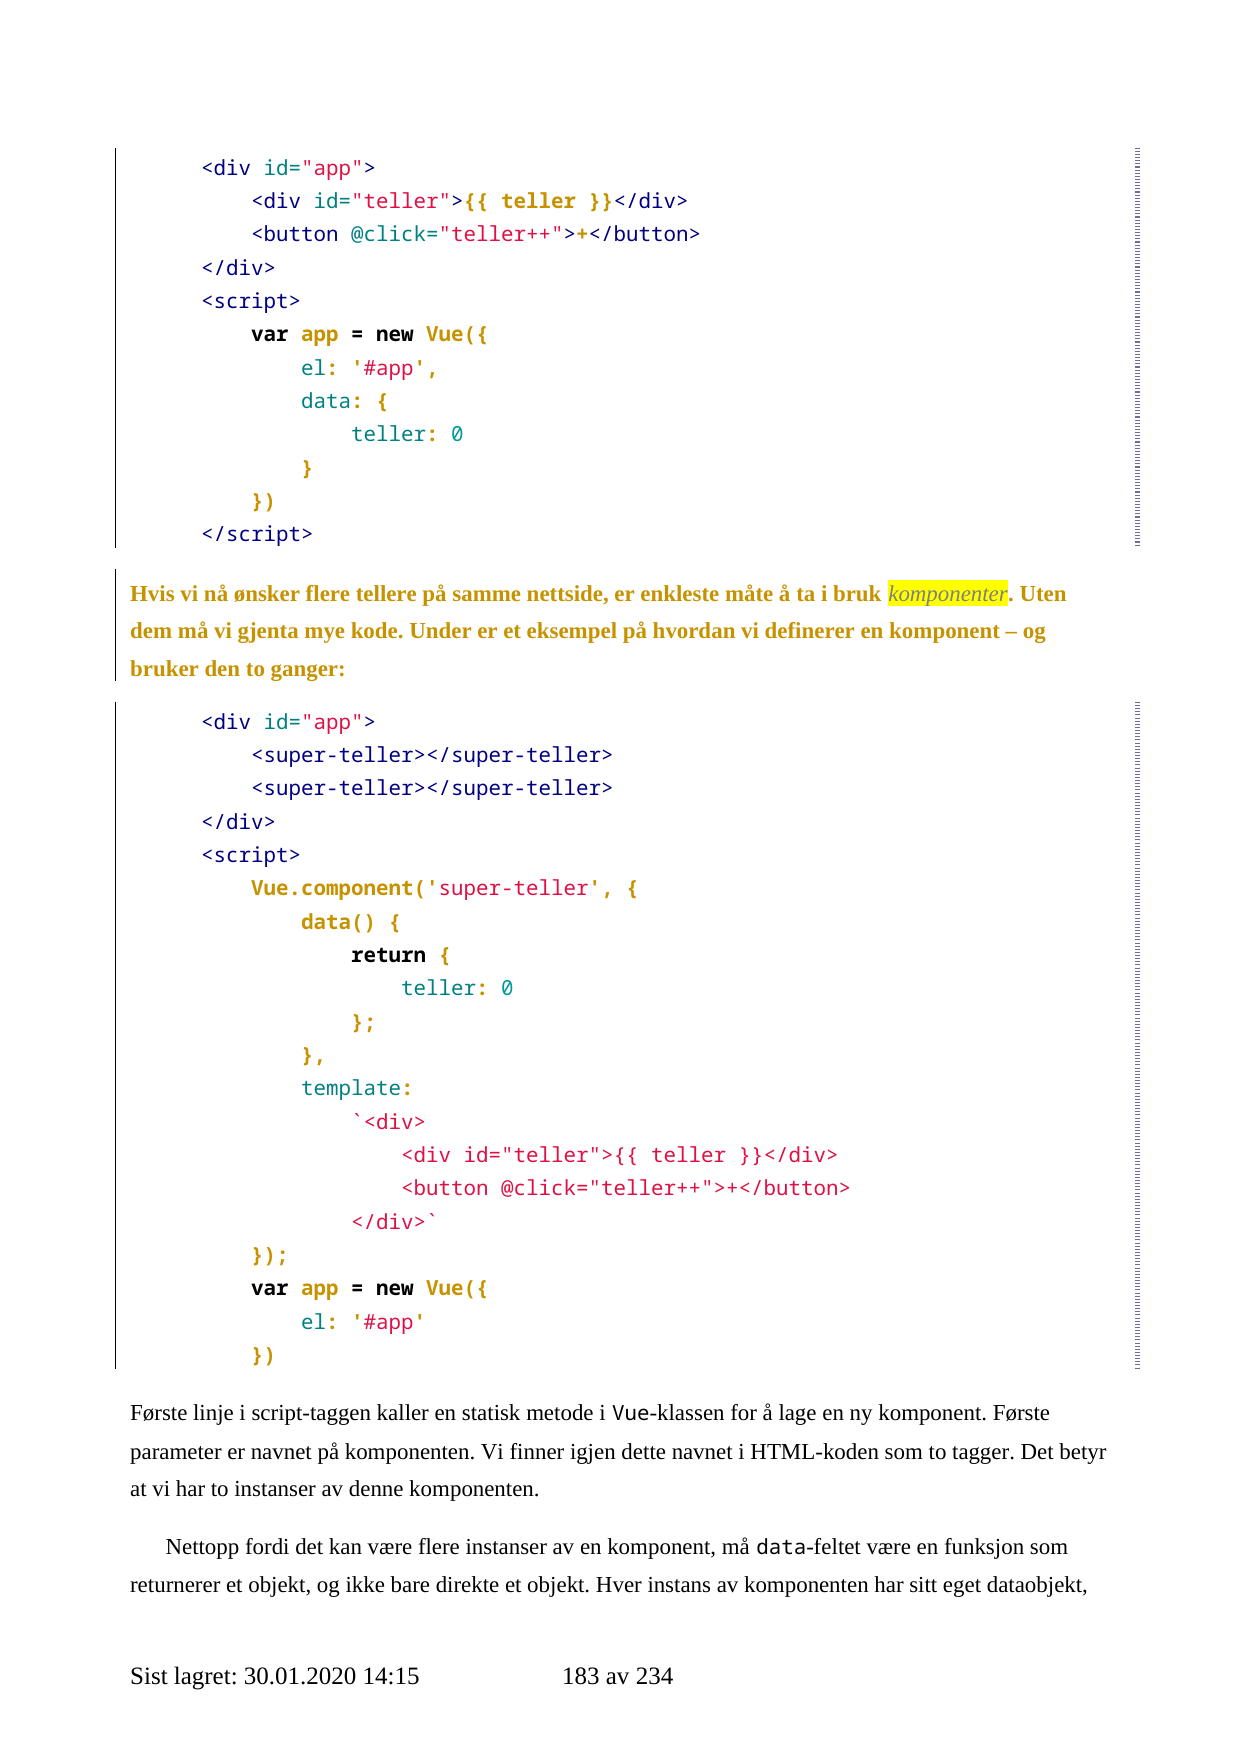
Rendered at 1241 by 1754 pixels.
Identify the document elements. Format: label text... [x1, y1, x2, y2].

text Hvis vi nå ønsker flere tellere på samme nettside, er enkleste måte å ta i bruk komponenter. Uten dem må vi gjenta mye kode. Under er et eksempel på hvordan vi definerer en komponent – og bruker den to ganger: [130, 568, 1110, 681]
text Første linje i script-taggen kaller en statisk metode i Vue-klassen for å lage en ny komponent. Første parameter er navnet på komponenten. Vi finner igjen dette navnet i HTML-koden som to tagger. Det betyr at vi har to instanser av denne komponenten. [130, 1389, 1110, 1502]
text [130, 1523, 1110, 1598]
text <div id="app"> <div id="teller">{{ teller }}</div> <button @click="teller++">+</button> </div> <script> var app = new Vue({ el: '#app', data: { teller: 0 } }) </script> [201, 148, 1140, 548]
text <div id="app"> <super-teller></super-teller> <super-teller></super-teller> </div> <script> Vue.component('super-teller', { data() { return { teller: 0 }; }, template: `<div> <div id="teller">{{ teller }}</div> <button @click="teller++">+</button> </div>` }); var app = new Vue({ el: '#app' }) [201, 702, 1140, 1368]
